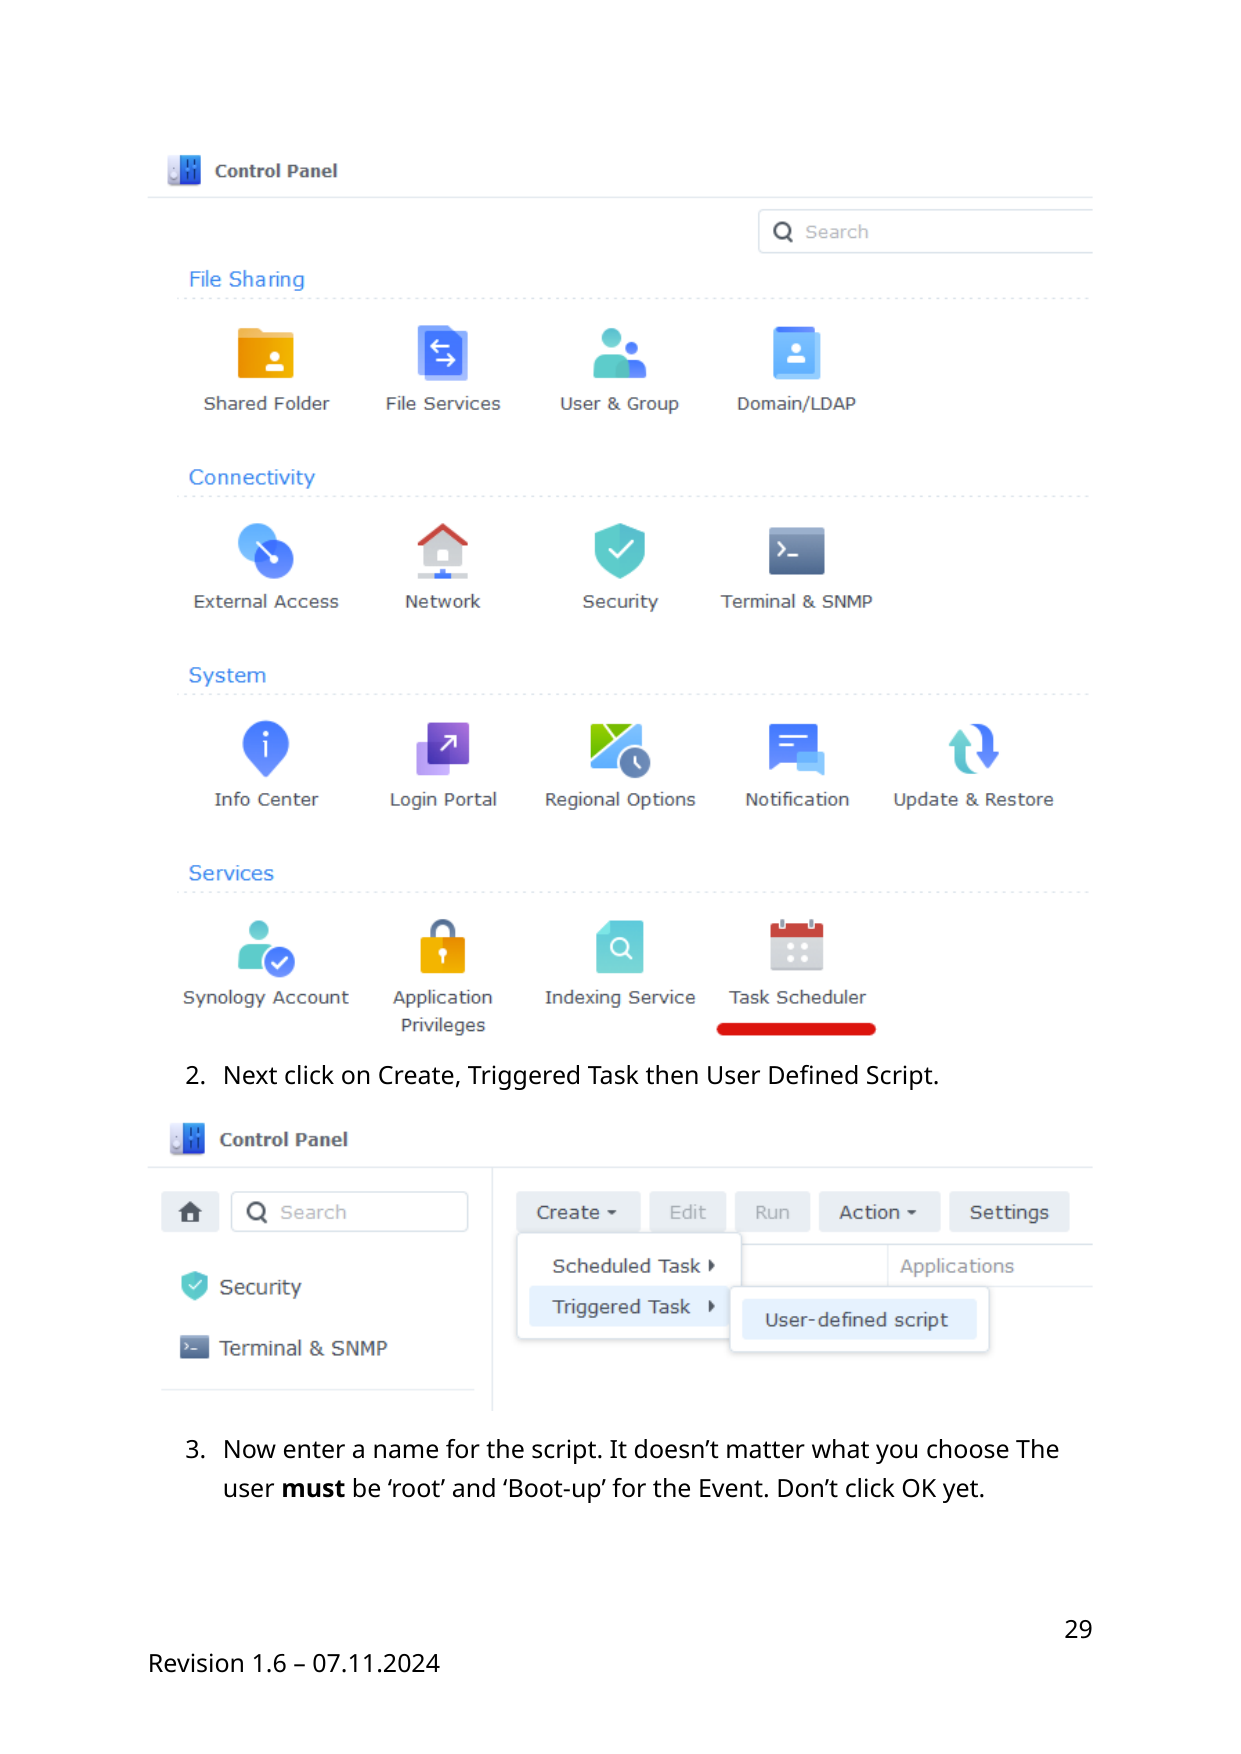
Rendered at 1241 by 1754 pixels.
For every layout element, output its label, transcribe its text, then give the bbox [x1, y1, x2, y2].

list Now enter a name for the script. It doesn’t matter what you choose The user must be ‘root’ and ‘Boot-up’ for the Event. Don’t click OK yet. [185, 1432, 1093, 1505]
list Next click on Create, Triggered Task then User Defined Script. [185, 1058, 1093, 1092]
picture [147, 147, 1093, 1037]
picture [147, 1113, 1093, 1411]
